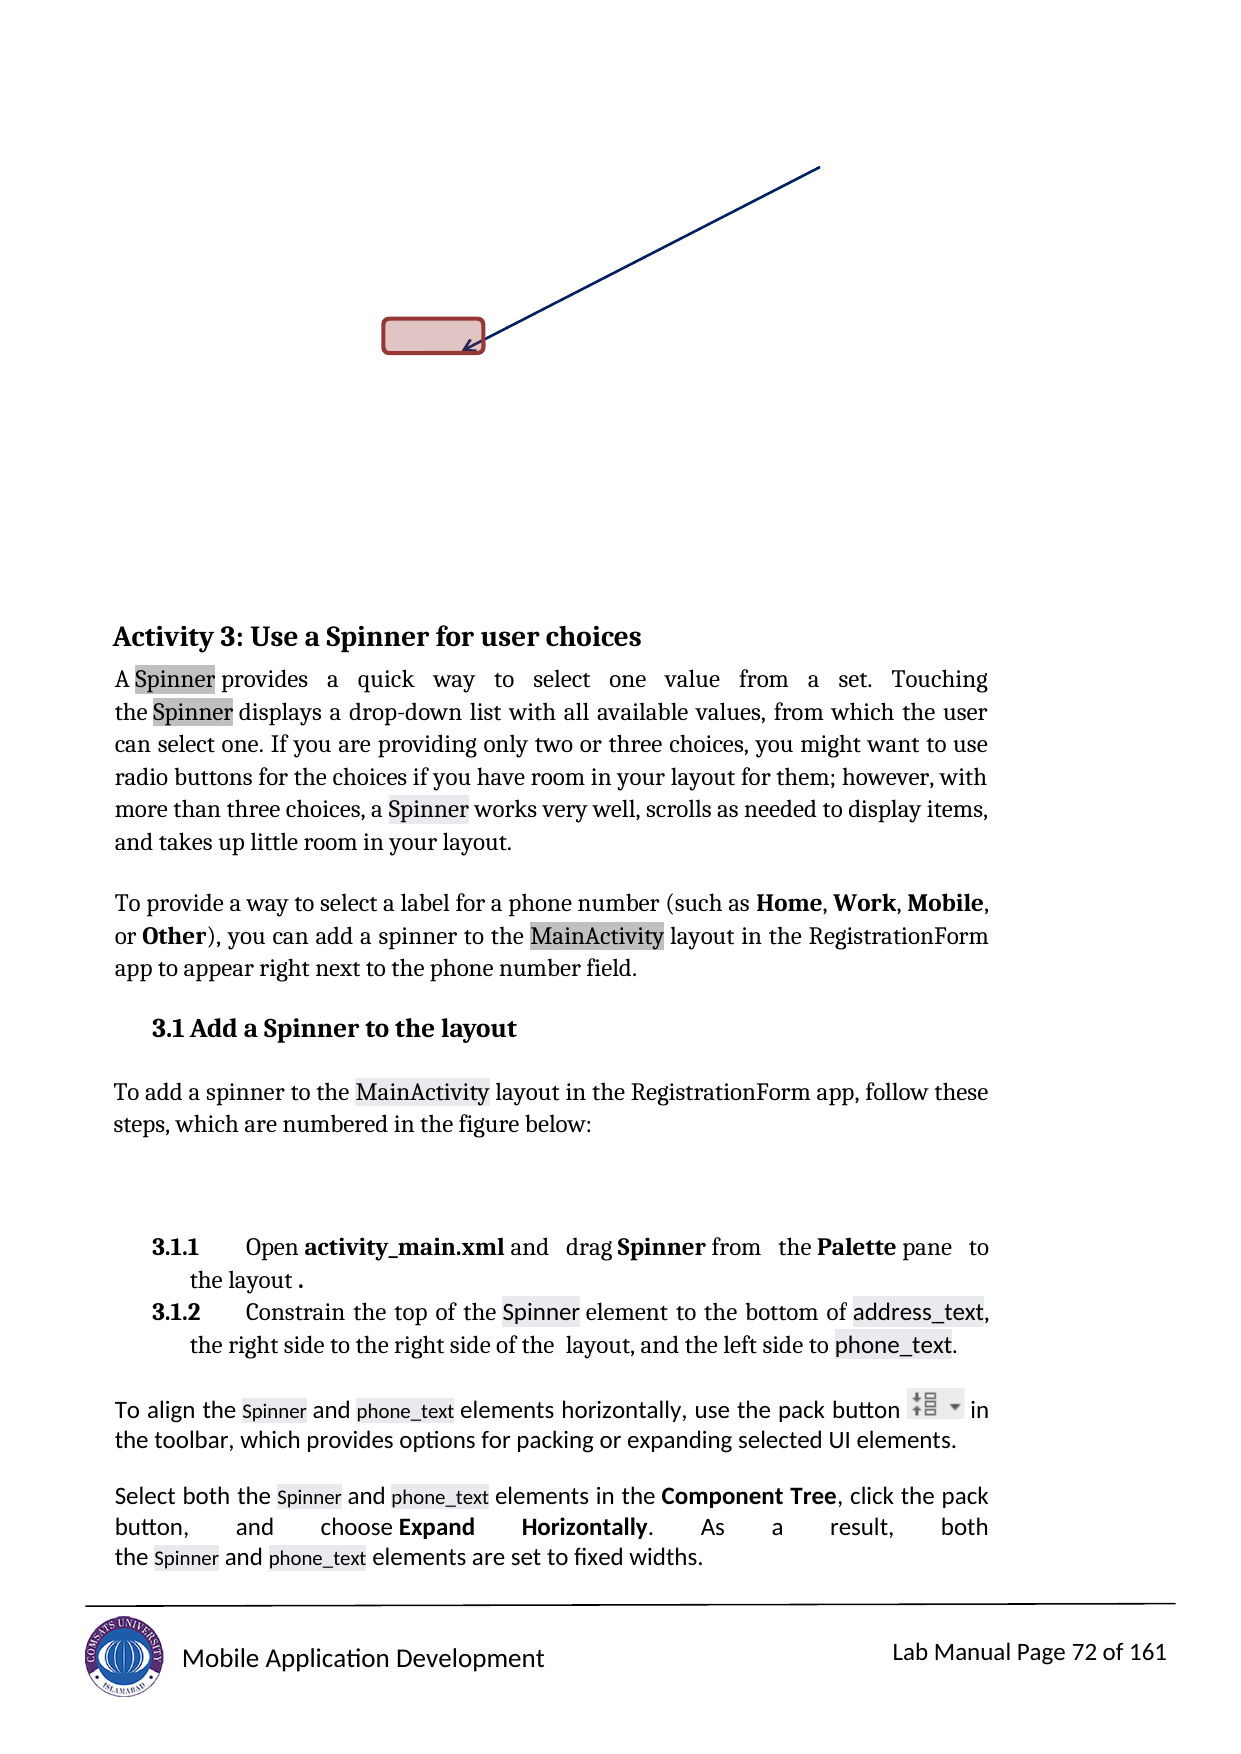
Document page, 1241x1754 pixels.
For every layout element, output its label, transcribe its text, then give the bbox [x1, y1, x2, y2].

text To provide a way to select a label for a phone number (such as Home, Work, Mobile, or Other), you can add a spinner to the MainActivity layout in the RegistrationForm app to appear right next to the phone number field. [114, 885, 989, 983]
text A Spinner provides a quick way to select one value from a set. Touching the Spinner displays a drop-down list with all available values, from which the user can select one. If you are providing only two or three choices, you might want to use radio buttons for the choices if you have room in your layout for them; however, with more than three choices, a Spinner works very well, scrolls as needed to display items, and takes up little room in your layout. [114, 661, 989, 709]
text A Spinner provides a quick way to select one value from a set. Touching the Spinner displays a drop-down list with all available values, from which the user can select one. If you are providing only two or three choices, you might want to use radio buttons for the choices if you have room in your layout for them; however, with more than three choices, a Spinner works very well, scrolls as needed to display items, and takes up little room in your layout. [114, 710, 989, 856]
text Select both the Spinner and phone_text elements in the Component Tree, click the pack button, and choose Expand Horizontally. As a result, both the Spinner and phone_text elements are set to fixed widths. [114, 1480, 989, 1572]
picture [906, 1388, 965, 1419]
list Open activity_main.xml and drag Spinner from the Palette pane to the layout . [152, 1229, 989, 1294]
text To align the Spinner and phone_text elements horizontally, use the pack button in the toolbar, which provides options for packing or expanding selected UI elements. [114, 1389, 989, 1455]
list Add a Spinner to the layout [152, 1012, 989, 1044]
picture [85, 1616, 165, 1697]
list Constrain the top of the Spinner element to the bottom of address_text, the right side to the right side of the layout, and the left side to phone_text. [152, 1294, 989, 1359]
text To add a spinner to the MainActivity layout in the RegistrationForm app, follow these steps, which are numbered in the figure below: [113, 1106, 989, 1139]
subtitle Activity 3: Use a Spinner for user choices [112, 620, 1078, 653]
